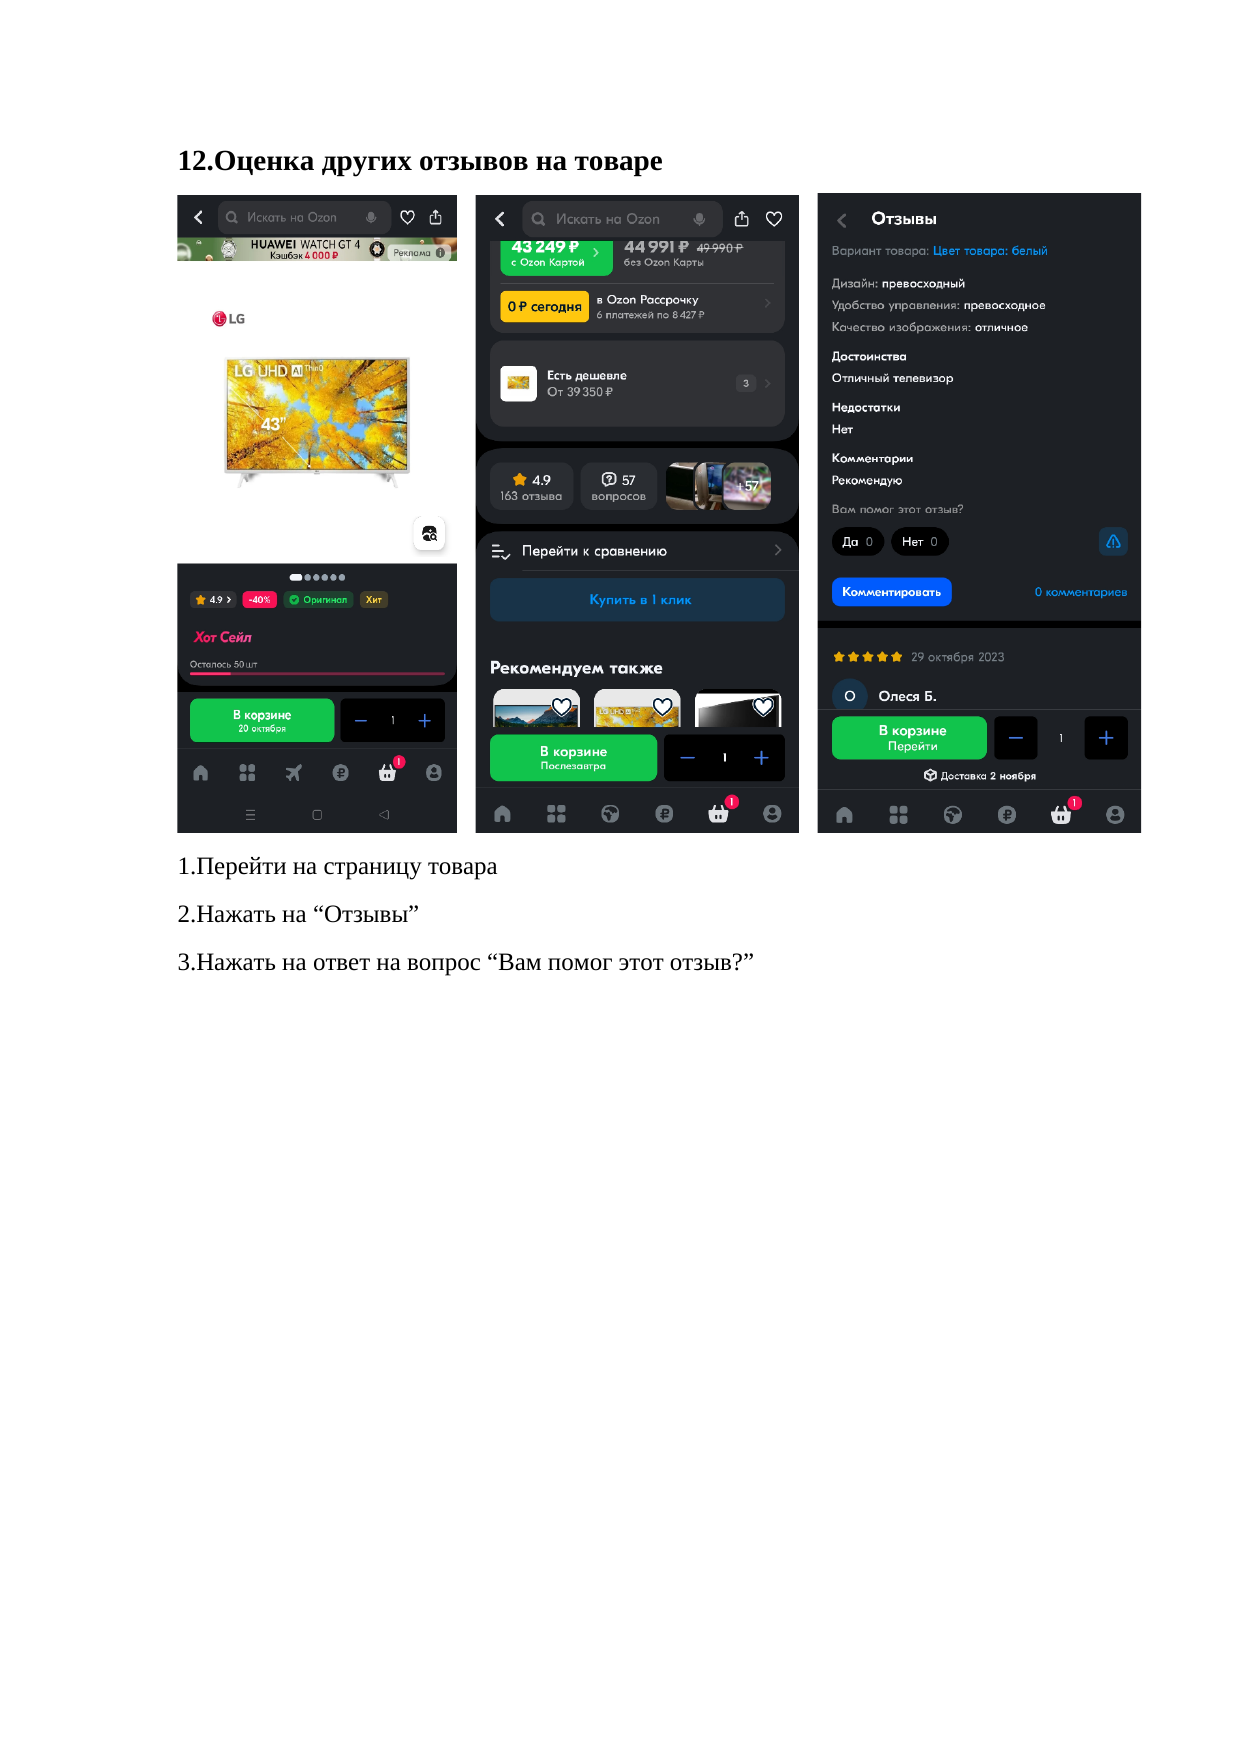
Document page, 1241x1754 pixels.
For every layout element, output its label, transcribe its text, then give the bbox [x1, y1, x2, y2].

text 1.Перейти на страницу товара [177, 851, 1152, 880]
text 2.Нажать на “Отзывы” [177, 899, 1152, 928]
picture [475, 195, 799, 833]
picture [177, 195, 457, 833]
picture [817, 193, 1142, 833]
text 3.Нажать на ответ на вопрос “Вам помог этот отзыв?” [177, 947, 1152, 976]
subtitle 12.Оценка других отзывов на товаре [177, 143, 1152, 177]
